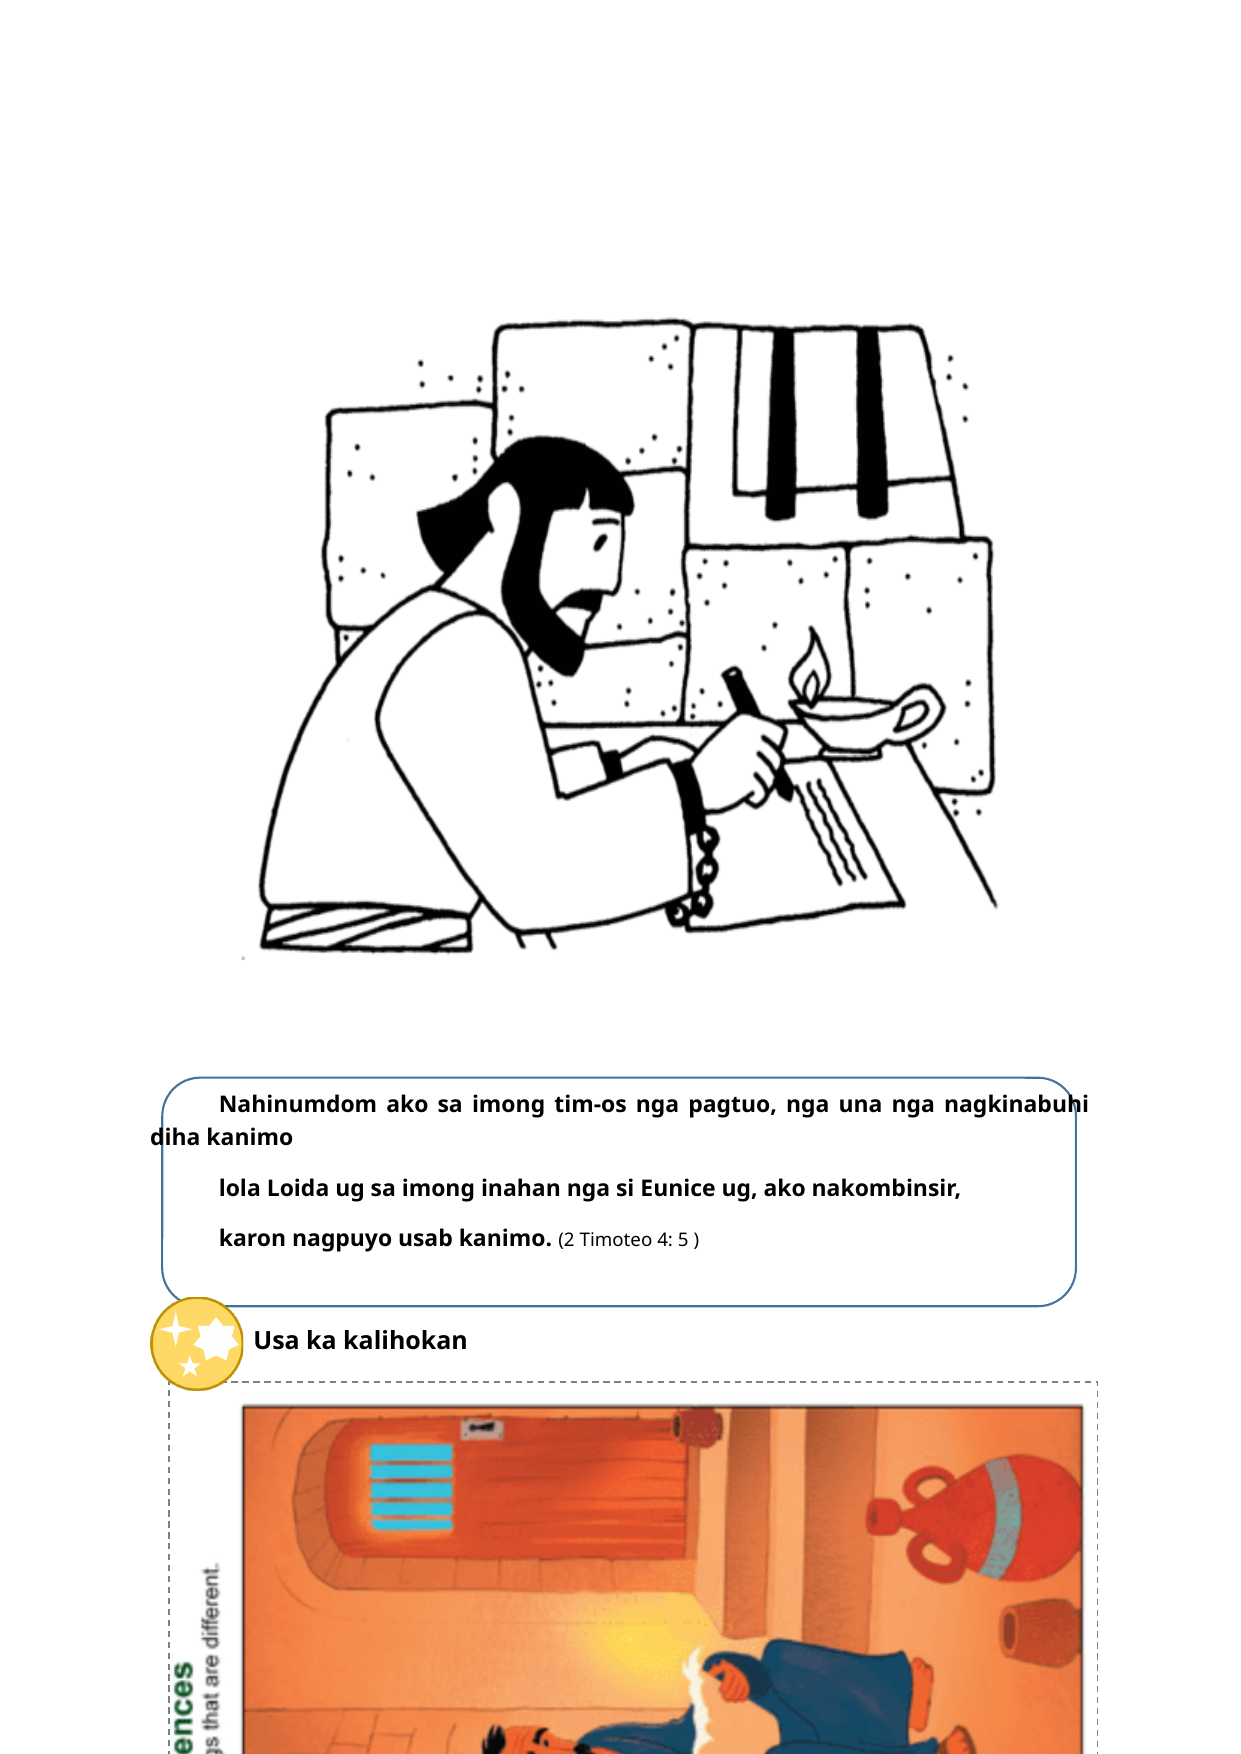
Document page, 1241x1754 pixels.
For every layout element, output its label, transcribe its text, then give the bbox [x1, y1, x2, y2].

picture [150, 273, 1123, 982]
text Nahinumdom ako sa imong tim-os nga pagtuo, nga una nga nagkinabuhi diha kanimo [150, 1088, 1090, 1153]
picture [150, 1297, 1097, 1754]
text lola Loida ug sa imong inahan nga si Eunice ug, ako nakombinsir, [150, 1172, 1090, 1203]
text Usa ka kalihokan [244, 1323, 1090, 1357]
text karon nagpuyo usab kanimo. (2 Timoteo 4: 5 ) [150, 1222, 1090, 1253]
